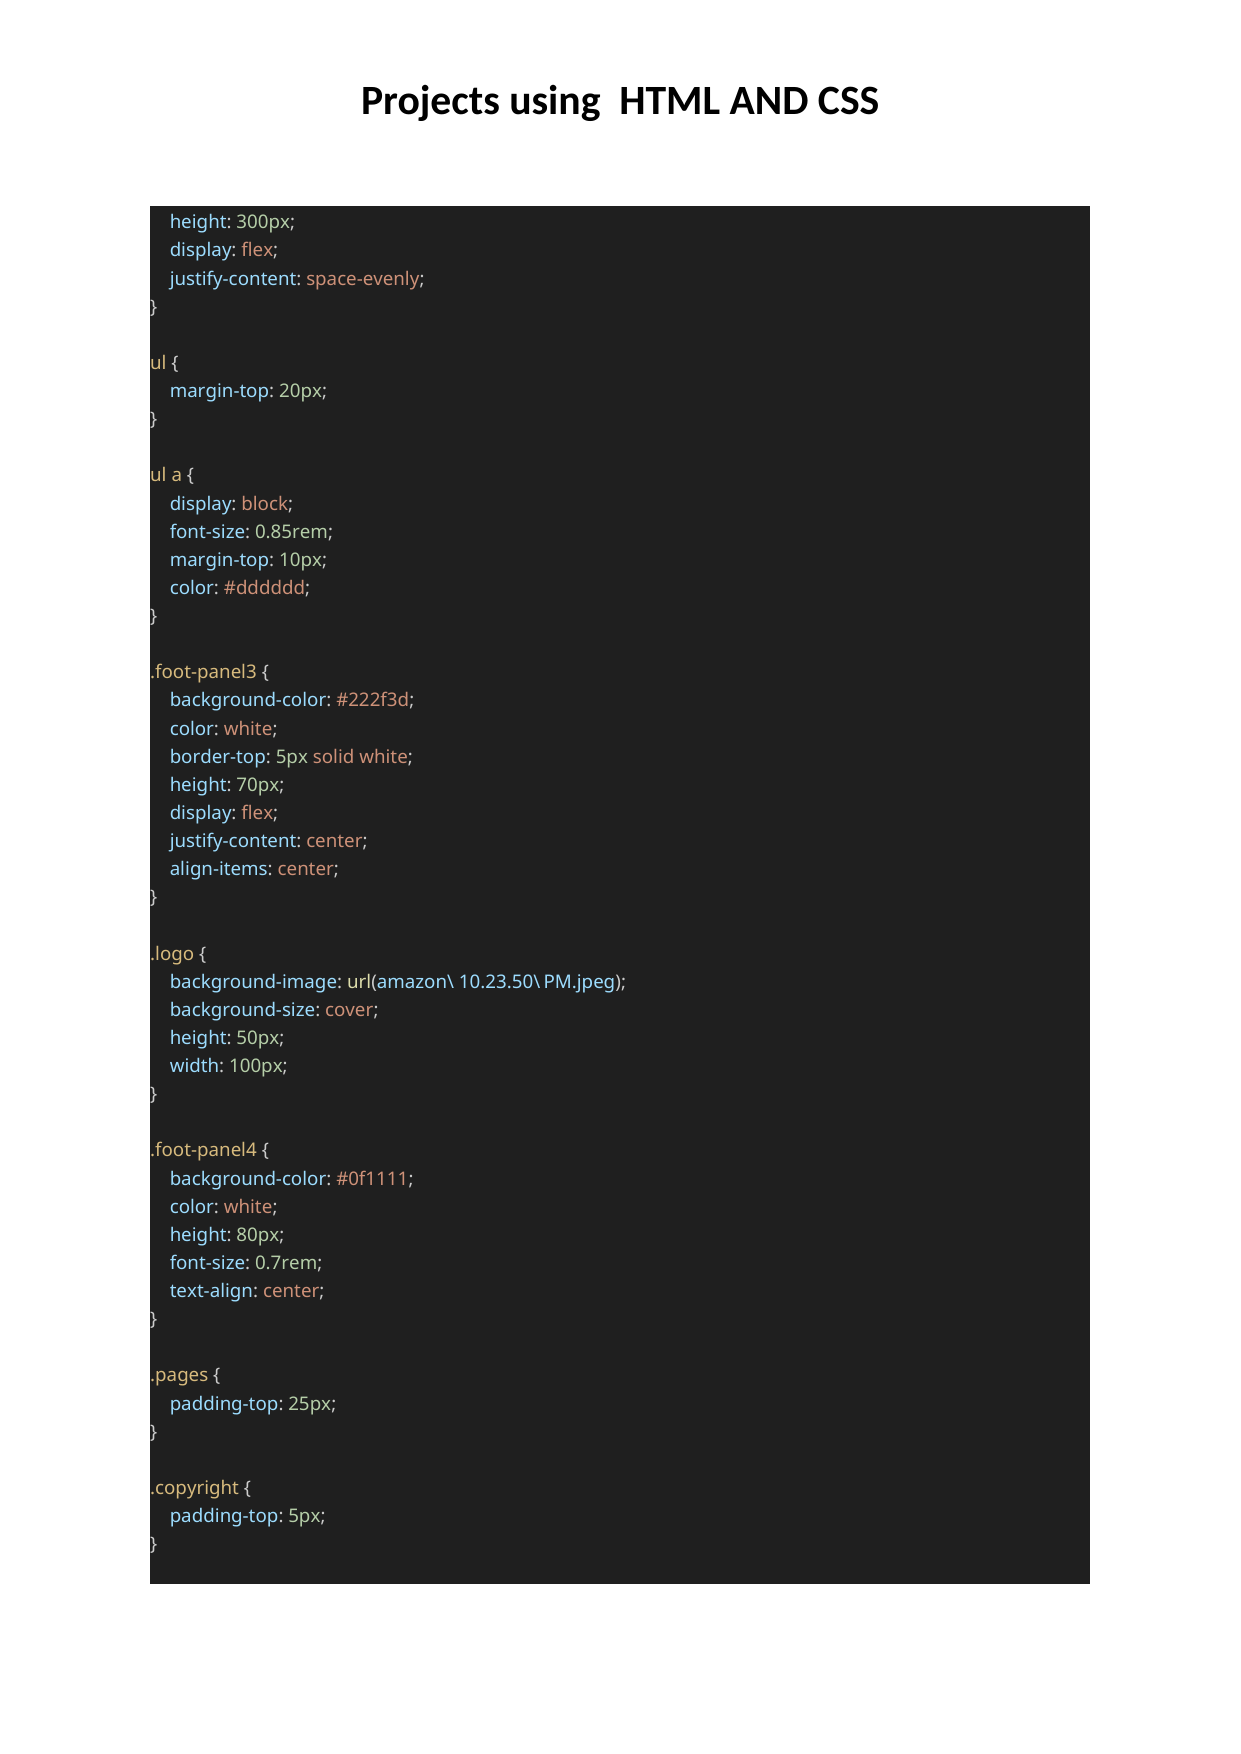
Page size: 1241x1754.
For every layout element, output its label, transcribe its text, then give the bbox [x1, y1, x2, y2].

text justify-content: center; [150, 825, 1090, 853]
text .foot-panel4 { [150, 1134, 1090, 1162]
text color: white; [150, 712, 1090, 740]
text background-size: cover; [150, 993, 1090, 1022]
text background-color: #222f3d; [150, 684, 1090, 712]
text display: block; [150, 487, 1090, 515]
text font-size: 0.7rem; [150, 1247, 1090, 1275]
text color: white; [150, 1190, 1090, 1218]
text align-items: center; [150, 853, 1090, 881]
text } [150, 881, 1090, 909]
text .pages { [150, 1359, 1090, 1387]
text border-top: 5px solid white; [150, 740, 1090, 768]
text } [150, 600, 1090, 628]
text } [150, 290, 1090, 318]
text } [150, 1303, 1090, 1331]
text background-image: url(amazon\ 10.23.50\ PM.jpeg); [150, 965, 1090, 993]
text justify-content: space-evenly; [150, 262, 1090, 290]
text .foot-panel3 { [150, 656, 1090, 684]
text height: 80px; [150, 1218, 1090, 1247]
text background-color: #0f1111; [150, 1162, 1090, 1190]
text display: flex; [150, 797, 1090, 825]
text .logo { [150, 937, 1090, 965]
text font-size: 0.85rem; [150, 515, 1090, 543]
text color: #dddddd; [150, 572, 1090, 600]
text margin-top: 10px; [150, 543, 1090, 572]
text } [150, 1528, 1090, 1556]
text } [150, 1078, 1090, 1106]
text margin-top: 20px; [150, 375, 1090, 403]
text height: 70px; [150, 768, 1090, 797]
text } [150, 403, 1090, 431]
text height: 50px; [150, 1022, 1090, 1050]
text } [150, 1415, 1090, 1443]
text text-align: center; [150, 1275, 1090, 1303]
text ul { [150, 347, 1090, 375]
text height: 300px; [150, 206, 1090, 234]
text padding-top: 5px; [150, 1500, 1090, 1528]
text display: flex; [150, 234, 1090, 262]
text ul a { [150, 459, 1090, 487]
text padding-top: 25px; [150, 1387, 1090, 1415]
text width: 100px; [150, 1050, 1090, 1078]
text .copyright { [150, 1472, 1090, 1500]
